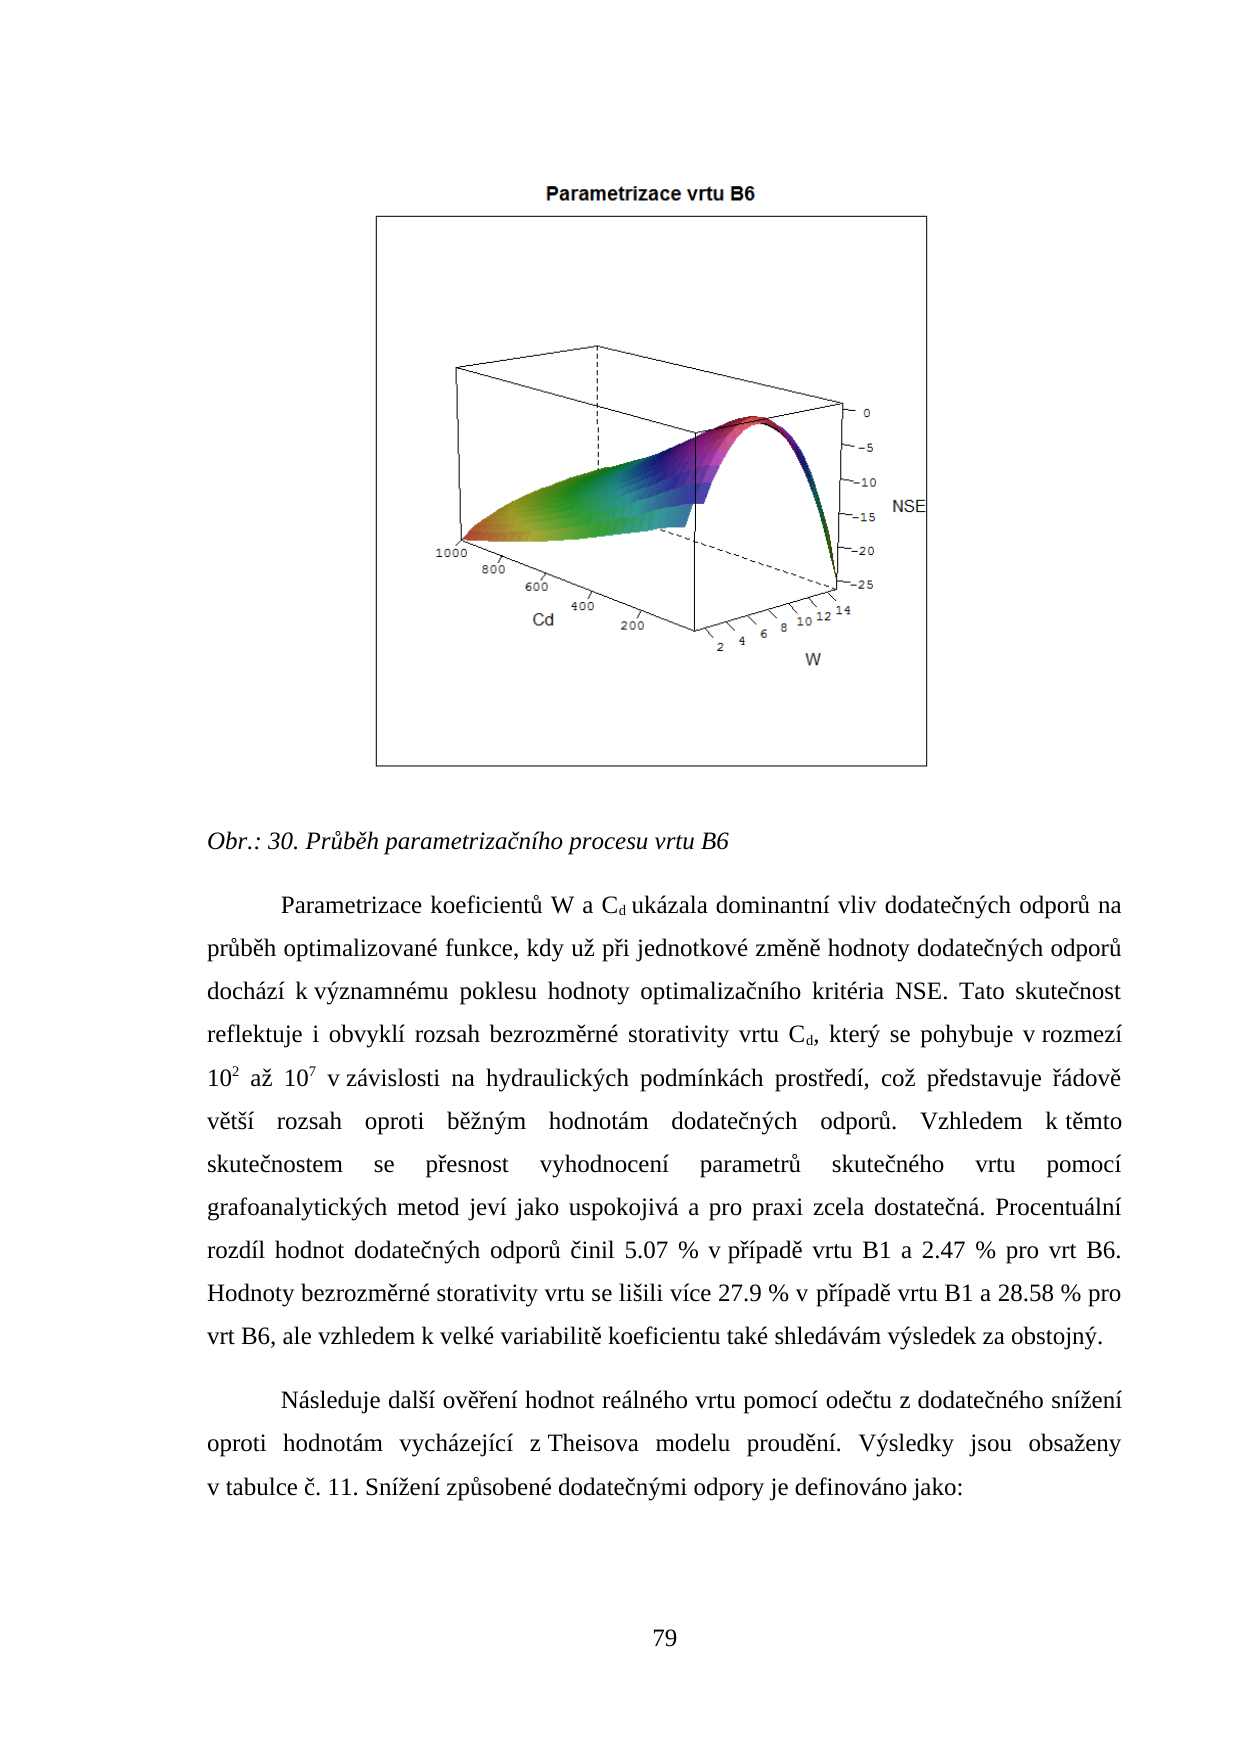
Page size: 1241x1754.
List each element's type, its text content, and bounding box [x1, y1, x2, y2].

text Následuje další ověření hodnot reálného vrtu pomocí odečtu z dodatečného snížení oproti hodnotám vycházející z Theisova modelu proudění. Výsledky jsou obsaženy v tabulce č. 11. Snížení způsobené dodatečnými odpory je definováno jako: [207, 1385, 1122, 1500]
text Obr.: 30. Průběh parametrizačního procesu vrtu B6 [207, 826, 1122, 855]
picture [206, 177, 1097, 791]
text Parametrizace koeficientů W a Cd ukázala dominantní vliv dodatečných odporů na průběh optimalizované funkce, kdy už při jednotkové změně hodnoty dodatečných odporů dochází k významnému poklesu hodnoty optimalizačního kritéria NSE. Tato skutečnost reflektuje i obvyklí rozsah bezrozměrné storativity vrtu Cd, který se pohybuje v rozmezí 102 až 107 v závislosti na hydraulických podmínkách prostředí, což představuje řádově větší rozsah oproti běžným hodnotám dodatečných odporů. Vzhledem k těmto skutečnostem se přesnost vyhodnocení parametrů skutečného vrtu pomocí grafoanalytických metod jeví jako uspokojivá a pro praxi zcela dostatečná. Procentuální rozdíl hodnot dodatečných odporů činil 5.07 % v případě vrtu B1 a 2.47 % pro vrt B6. Hodnoty bezrozměrné storativity vrtu se lišili více 27.9 % v případě vrtu B1 a 28.58 % pro vrt B6, ale vzhledem k velké variabilitě koeficientu také shledávám výsledek za obstojný. [207, 890, 1122, 1350]
